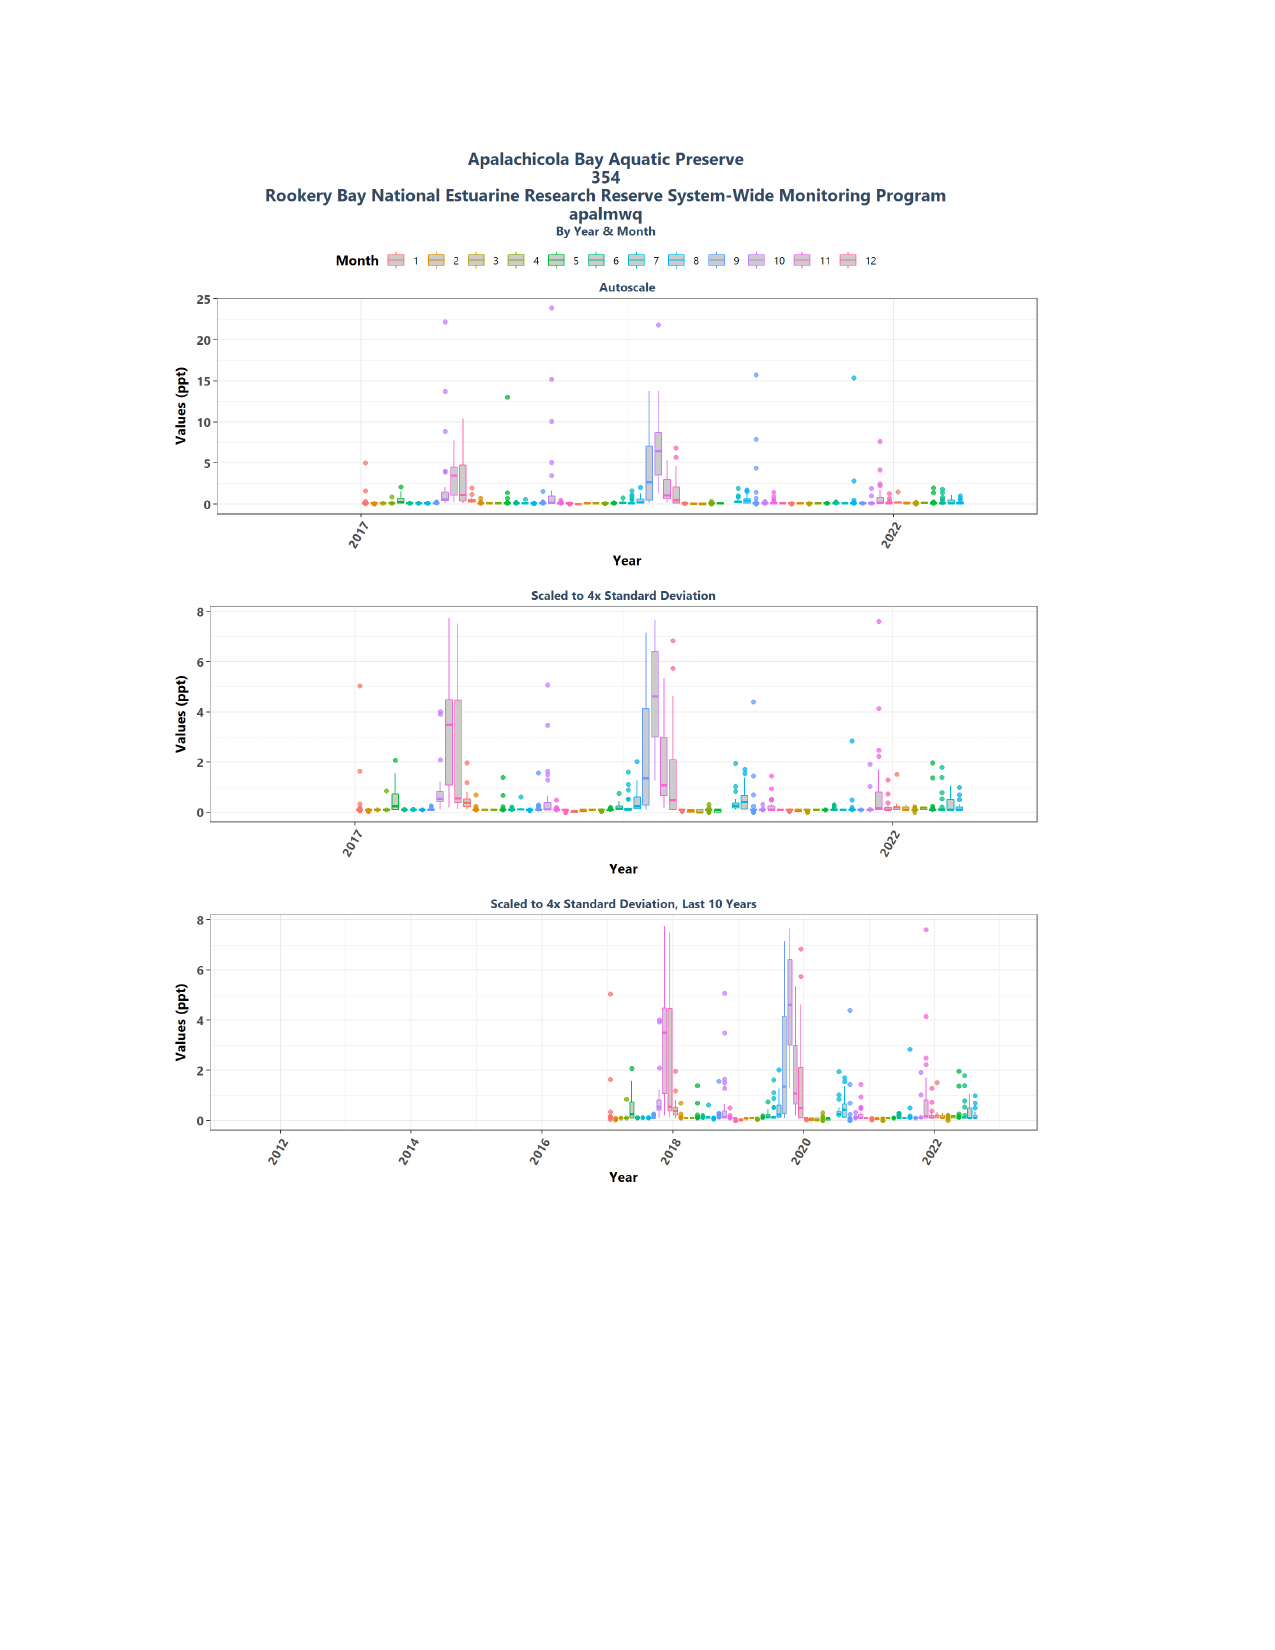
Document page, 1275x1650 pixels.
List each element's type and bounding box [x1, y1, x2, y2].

picture [168, 150, 1044, 1200]
